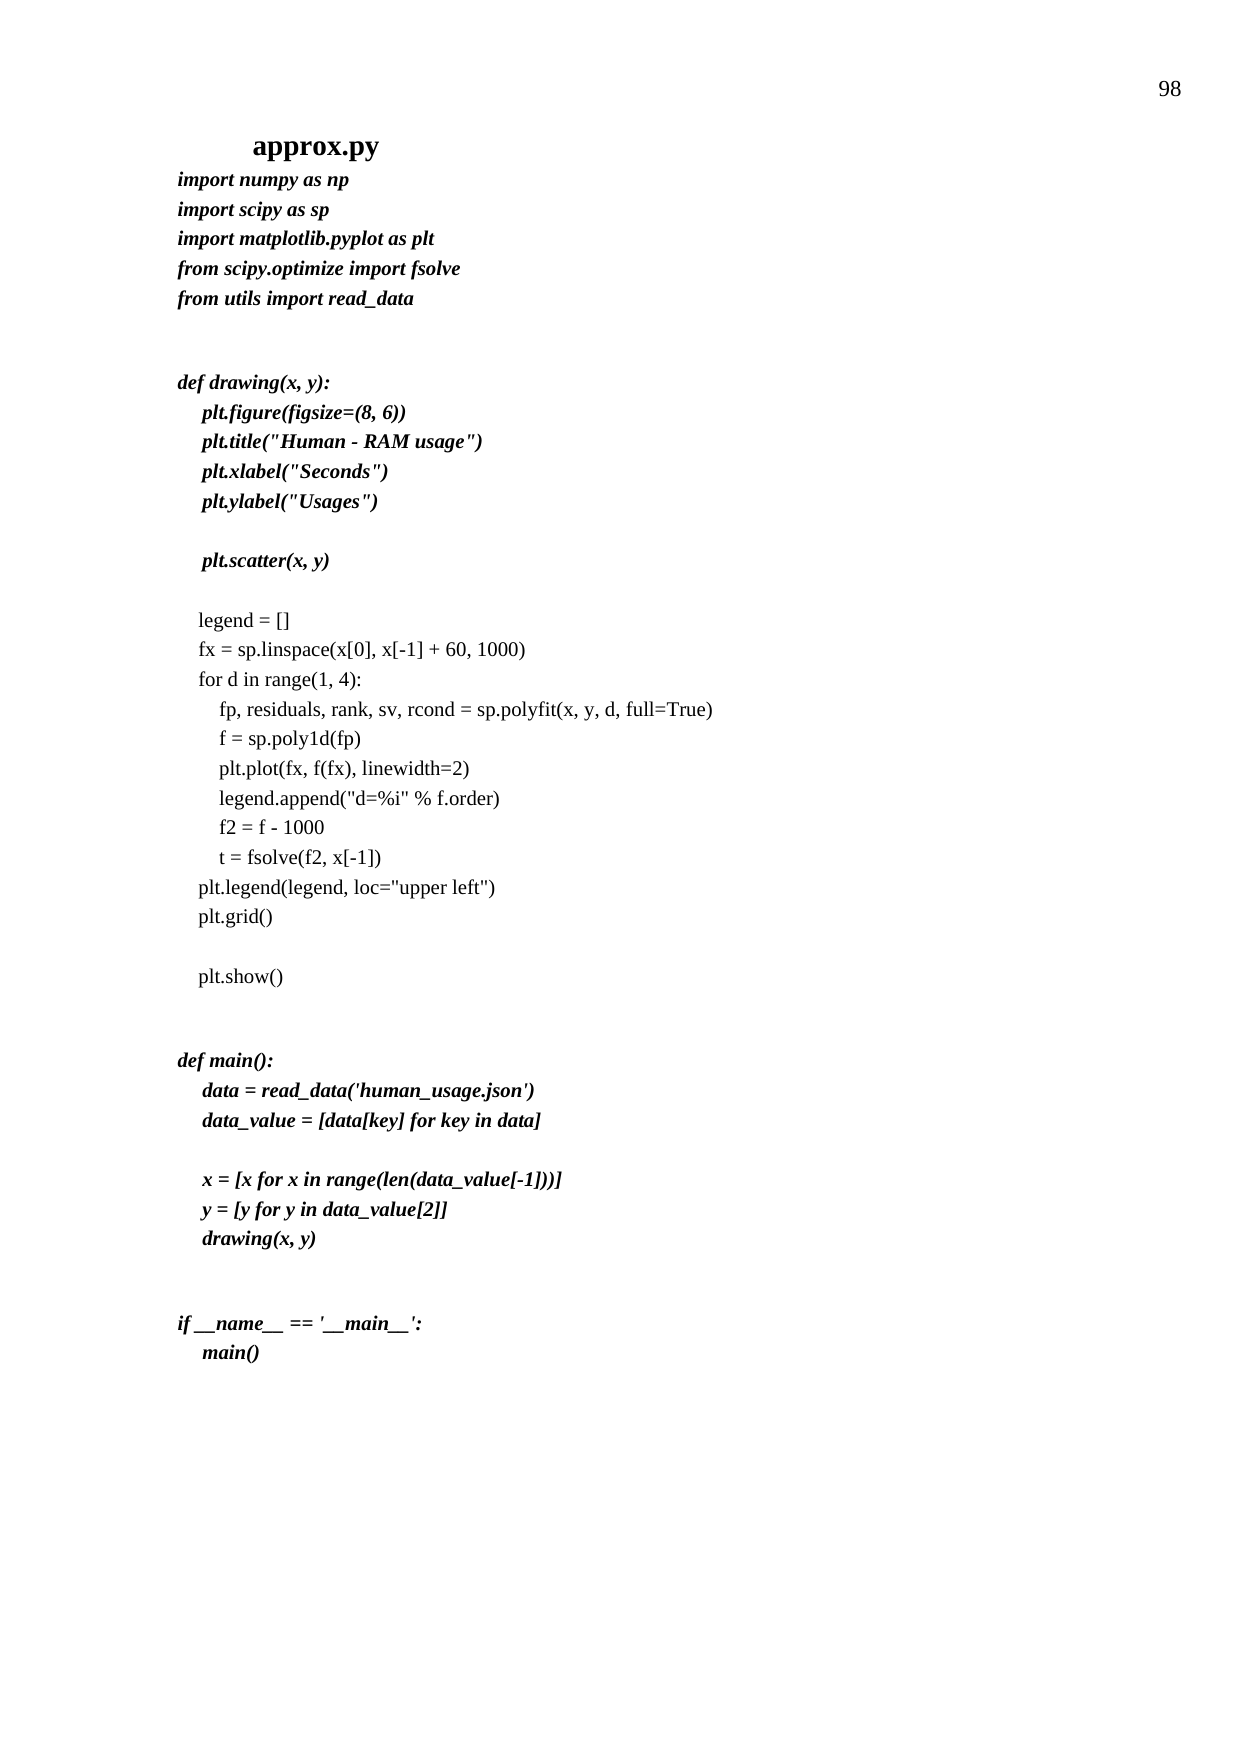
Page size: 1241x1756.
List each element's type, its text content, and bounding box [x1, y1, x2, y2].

text plt.grid() [177, 899, 1181, 928]
text f = sp.poly1d(fp) [177, 721, 1181, 750]
text fp, residuals, rank, sv, rcond = sp.polyfit(x, y, d, full=True) [177, 691, 1181, 721]
text legend = [] [177, 602, 1181, 632]
text plt.legend(legend, loc="upper left") [177, 869, 1181, 899]
text def main(): [177, 1042, 1181, 1072]
text data = read_data('human_usage.json') [177, 1072, 1181, 1102]
text plt.xlabel("Seconds") [177, 453, 1181, 483]
text from scipy.optimize import fsolve [177, 250, 1181, 280]
text plt.ylabel("Usages") [177, 483, 1181, 513]
text data_value = [data[key] for key in data] [177, 1102, 1181, 1132]
text y = [y for y in data_value[2]] [177, 1191, 1181, 1221]
text plt.show() [177, 958, 1181, 988]
text f2 = f - 1000 [177, 810, 1181, 839]
text legend.append("d=%i" % f.order) [177, 780, 1181, 810]
text from utils import read_data [177, 280, 1181, 310]
text fx = sp.linspace(x[0], x[-1] + 60, 1000) [177, 632, 1181, 661]
text main() [177, 1335, 1181, 1364]
text for d in range(1, 4): [177, 661, 1181, 691]
text import numpy as np [177, 161, 1181, 191]
text plt.title("Human - RAM usage") [177, 424, 1181, 453]
text approx.py [177, 128, 1181, 161]
text import scipy as sp [177, 191, 1181, 221]
text drawing(x, y) [177, 1221, 1181, 1250]
text if __name__ == '__main__': [177, 1305, 1181, 1335]
text import matplotlib.pyplot as plt [177, 221, 1181, 250]
text plt.figure(figsize=(8, 6)) [177, 394, 1181, 424]
text plt.plot(fx, f(fx), linewidth=2) [177, 750, 1181, 780]
text t = fsolve(f2, x[-1]) [177, 839, 1181, 869]
text def drawing(x, y): [177, 364, 1181, 394]
text plt.scatter(x, y) [177, 542, 1181, 572]
text x = [x for x in range(len(data_value[-1]))] [177, 1161, 1181, 1191]
